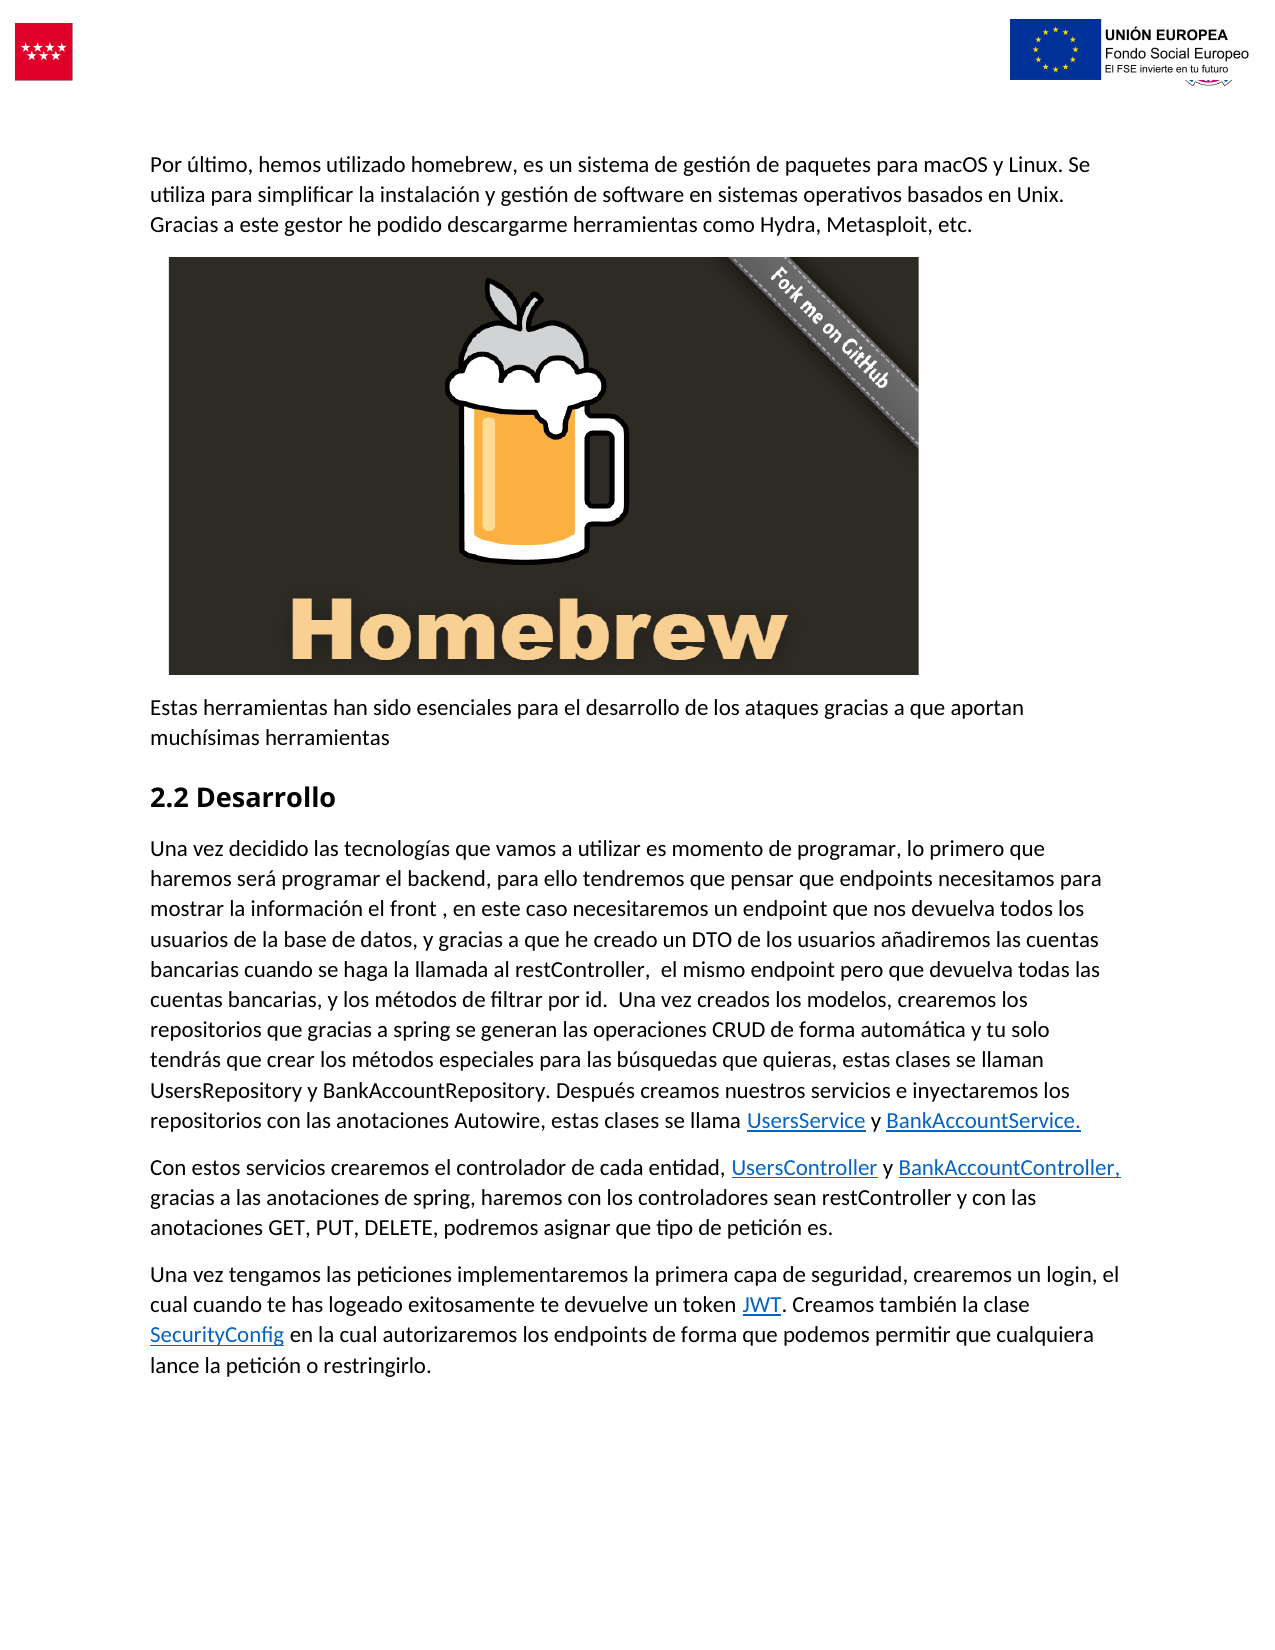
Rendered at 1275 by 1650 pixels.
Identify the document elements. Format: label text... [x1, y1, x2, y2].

text Estas herramientas han sido esenciales para el desarrollo de los ataques gracias a que aportan muchísimas herramientas [150, 693, 1125, 752]
text Una vez decidido las tecnologías que vamos a utilizar es momento de programar, lo primero que haremos será programar el backend, para ello tendremos que pensar que endpoints necesitamos para mostrar la información el front , en este caso necesitaremos un endpoint que nos devuelva todos los usuarios de la base de datos, y gracias a que he creado un DTO de los usuarios añadiremos las cuentas bancarias cuando se haga la llamada al restController, el mismo endpoint pero que devuelva todas las cuentas bancarias, y los métodos de filtrar por id. Una vez creados los modelos, crearemos los repositorios que gracias a spring se generan las operaciones CRUD de forma automática y tu solo tendrás que crear los métodos especiales para las búsquedas que quieras, estas clases se llaman UsersRepository y BankAccountRepository. Después creamos nuestros servicios e inyectaremos los repositorios con las anotaciones Autowire, estas clases se llama UsersService y BankAccountService. [150, 834, 1125, 1134]
picture [1010, 19, 1253, 88]
picture [8, 16, 79, 87]
subtitle 2.2 Desarrollo [150, 779, 1125, 816]
text Por último, hemos utilizado homebrew, es un sistema de gestión de paquetes para macOS y Linux. Se utiliza para simplificar la instalación y gestión de software en sistemas operativos basados en Unix. Gracias a este gestor he podido descargarme herramientas como Hydra, Metasploit, etc. [150, 150, 1125, 238]
text Con estos servicios crearemos el controlador de cada entidad, UsersController y BankAccountController, gracias a las anotaciones de spring, haremos con los controladores sean restController y con las anotaciones GET, PUT, DELETE, podremos asignar que tipo de petición es. [150, 1153, 1125, 1241]
text Una vez tengamos las peticiones implementaremos la primera capa de seguridad, crearemos un login, el cual cuando te has logeado exitosamente te devuelve un token JWT. Creamos también la clase SecurityConfig en la cual autorizaremos los endpoints de forma que podemos permitir que cualquiera lance la petición o restringirlo. [150, 1260, 1125, 1379]
